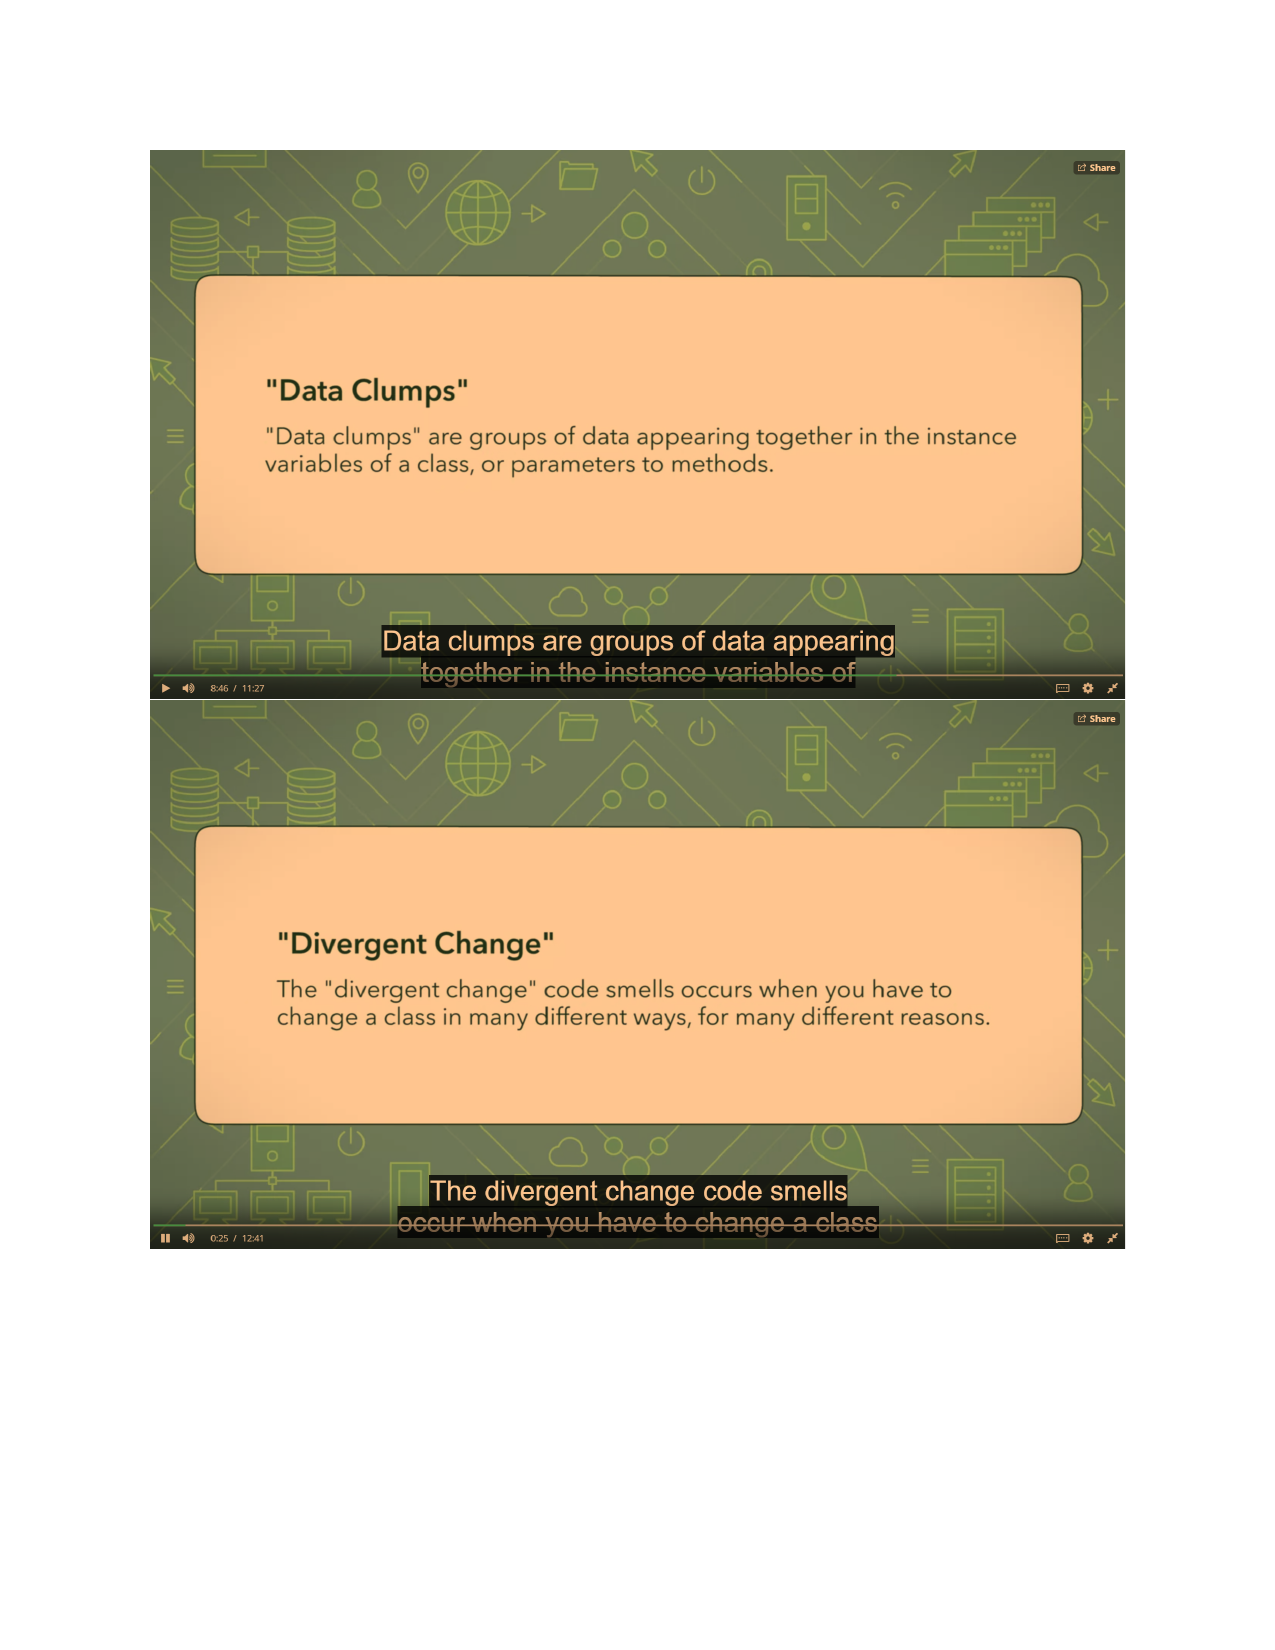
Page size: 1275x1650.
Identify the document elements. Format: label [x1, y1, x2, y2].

picture [150, 150, 1125, 699]
picture [150, 700, 1125, 1249]
